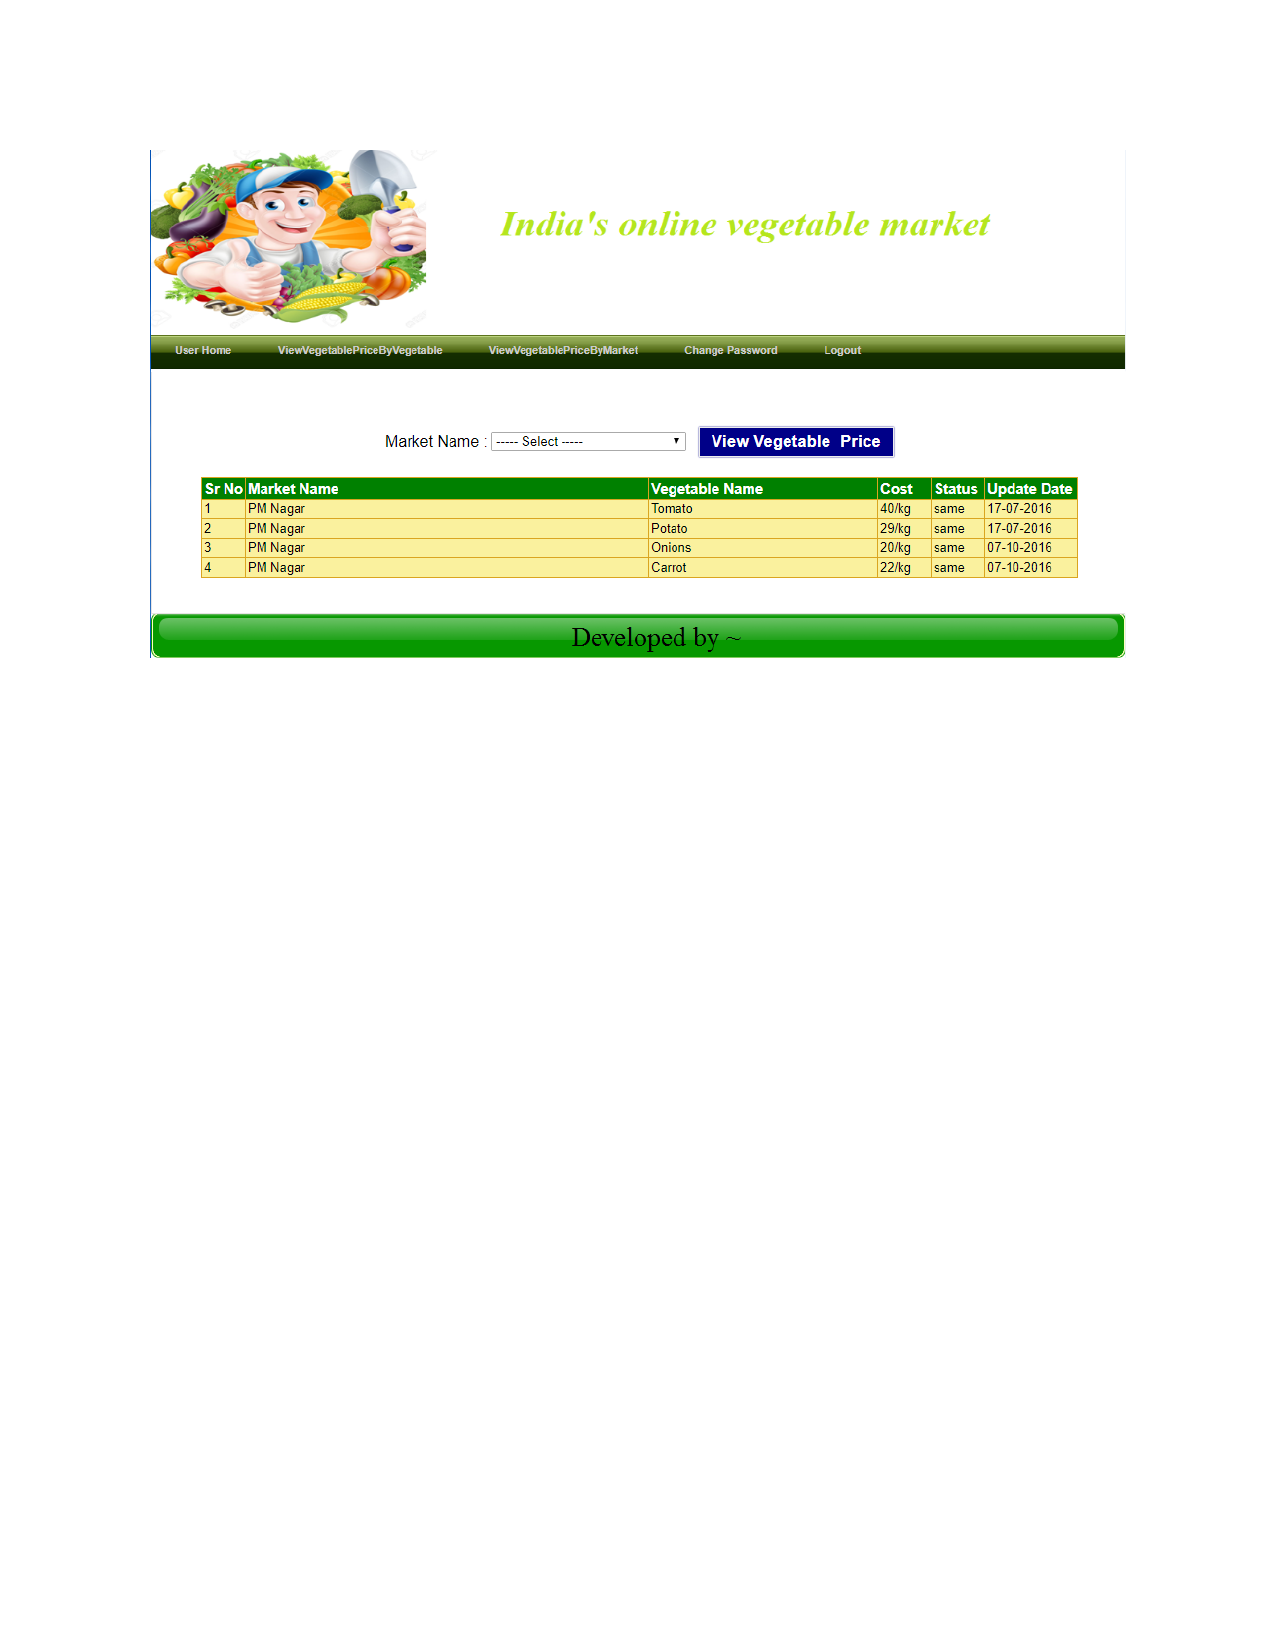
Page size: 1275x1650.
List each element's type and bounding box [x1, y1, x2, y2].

picture [150, 150, 1125, 658]
